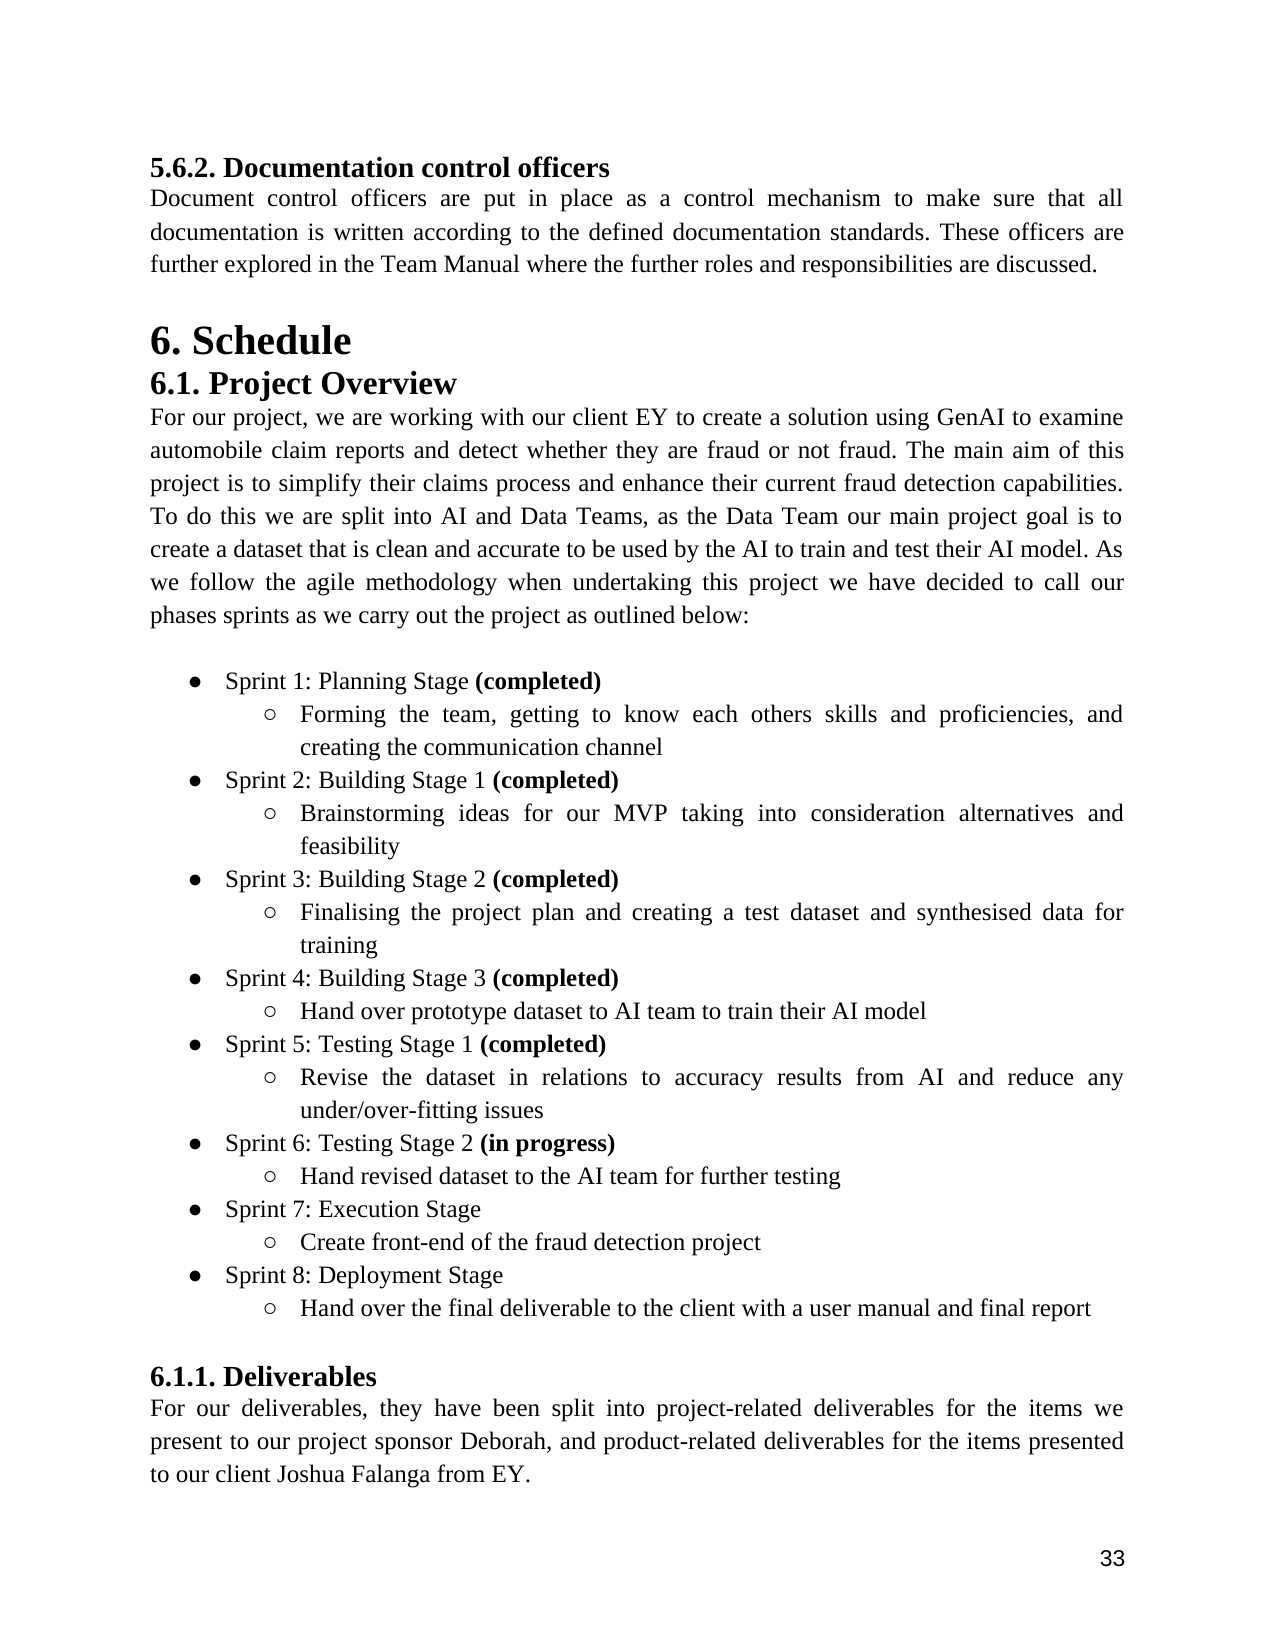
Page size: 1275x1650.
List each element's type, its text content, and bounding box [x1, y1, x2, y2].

list Sprint 3: Building Stage 2 (completed) [187, 864, 1125, 893]
subtitle 5.6.2. Documentation control officers [150, 150, 1125, 183]
subtitle 6.1.1. Deliverables [150, 1359, 1125, 1393]
list Hand over the final deliverable to the client with a user manual and final report [262, 1293, 1125, 1322]
list Sprint 5: Testing Stage 1 (completed) [187, 1029, 1125, 1058]
list Sprint 6: Testing Stage 2 (in progress) [187, 1128, 1125, 1157]
list Create front-end of the fraud detection project [262, 1227, 1125, 1256]
list Sprint 7: Execution Stage [187, 1194, 1125, 1223]
list Sprint 2: Building Stage 1 (completed) [187, 765, 1125, 794]
subtitle 6.1. Project Overview [150, 363, 1125, 402]
list Hand over prototype dataset to AI team to train their AI model [262, 996, 1125, 1025]
text For our deliverables, they have been split into project-related deliverables for the items we present to our project sponsor Deborah, and product-related deliverables for the items presented to our client Joshua Falanga from EY. [150, 1393, 1125, 1488]
list Revise the dataset in relations to accuracy results from AI and reduce any under/over-fitting issues [262, 1062, 1125, 1124]
list Finalising the project plan and creating a test dataset and synthesised data for training [262, 897, 1125, 959]
list Forming the team, getting to know each others skills and proficiencies, and creating the communication channel [262, 699, 1125, 761]
list Sprint 1: Planning Stage (completed) [187, 666, 1125, 695]
subtitle 6. Schedule [150, 316, 1125, 363]
list Hand revised dataset to the AI team for further testing [262, 1161, 1125, 1190]
list Sprint 4: Building Stage 3 (completed) [187, 963, 1125, 992]
list Brainstorming ideas for our MVP taking into consideration alternatives and feasibility [262, 798, 1125, 860]
list Sprint 8: Deployment Stage [187, 1260, 1125, 1289]
text For our project, we are working with our client EY to create a solution using GenAI to examine automobile claim reports and detect whether they are fraud or not fraud. The main aim of this project is to simplify their claims process and enhance their current fraud detection capabilities. To do this we are split into AI and Data Teams, as the Data Team our main project goal is to create a dataset that is clean and accurate to be used by the AI to train and test their AI model. As we follow the agile methodology when undertaking this project we have decided to call our phases sprints as we carry out the project as outlined below: [150, 402, 1125, 629]
text Document control officers are put in place as a control mechanism to make sure that all documentation is written according to the defined documentation standards. These officers are further explored in the Team Manual where the further roles and responsibilities are discussed. [150, 183, 1125, 278]
